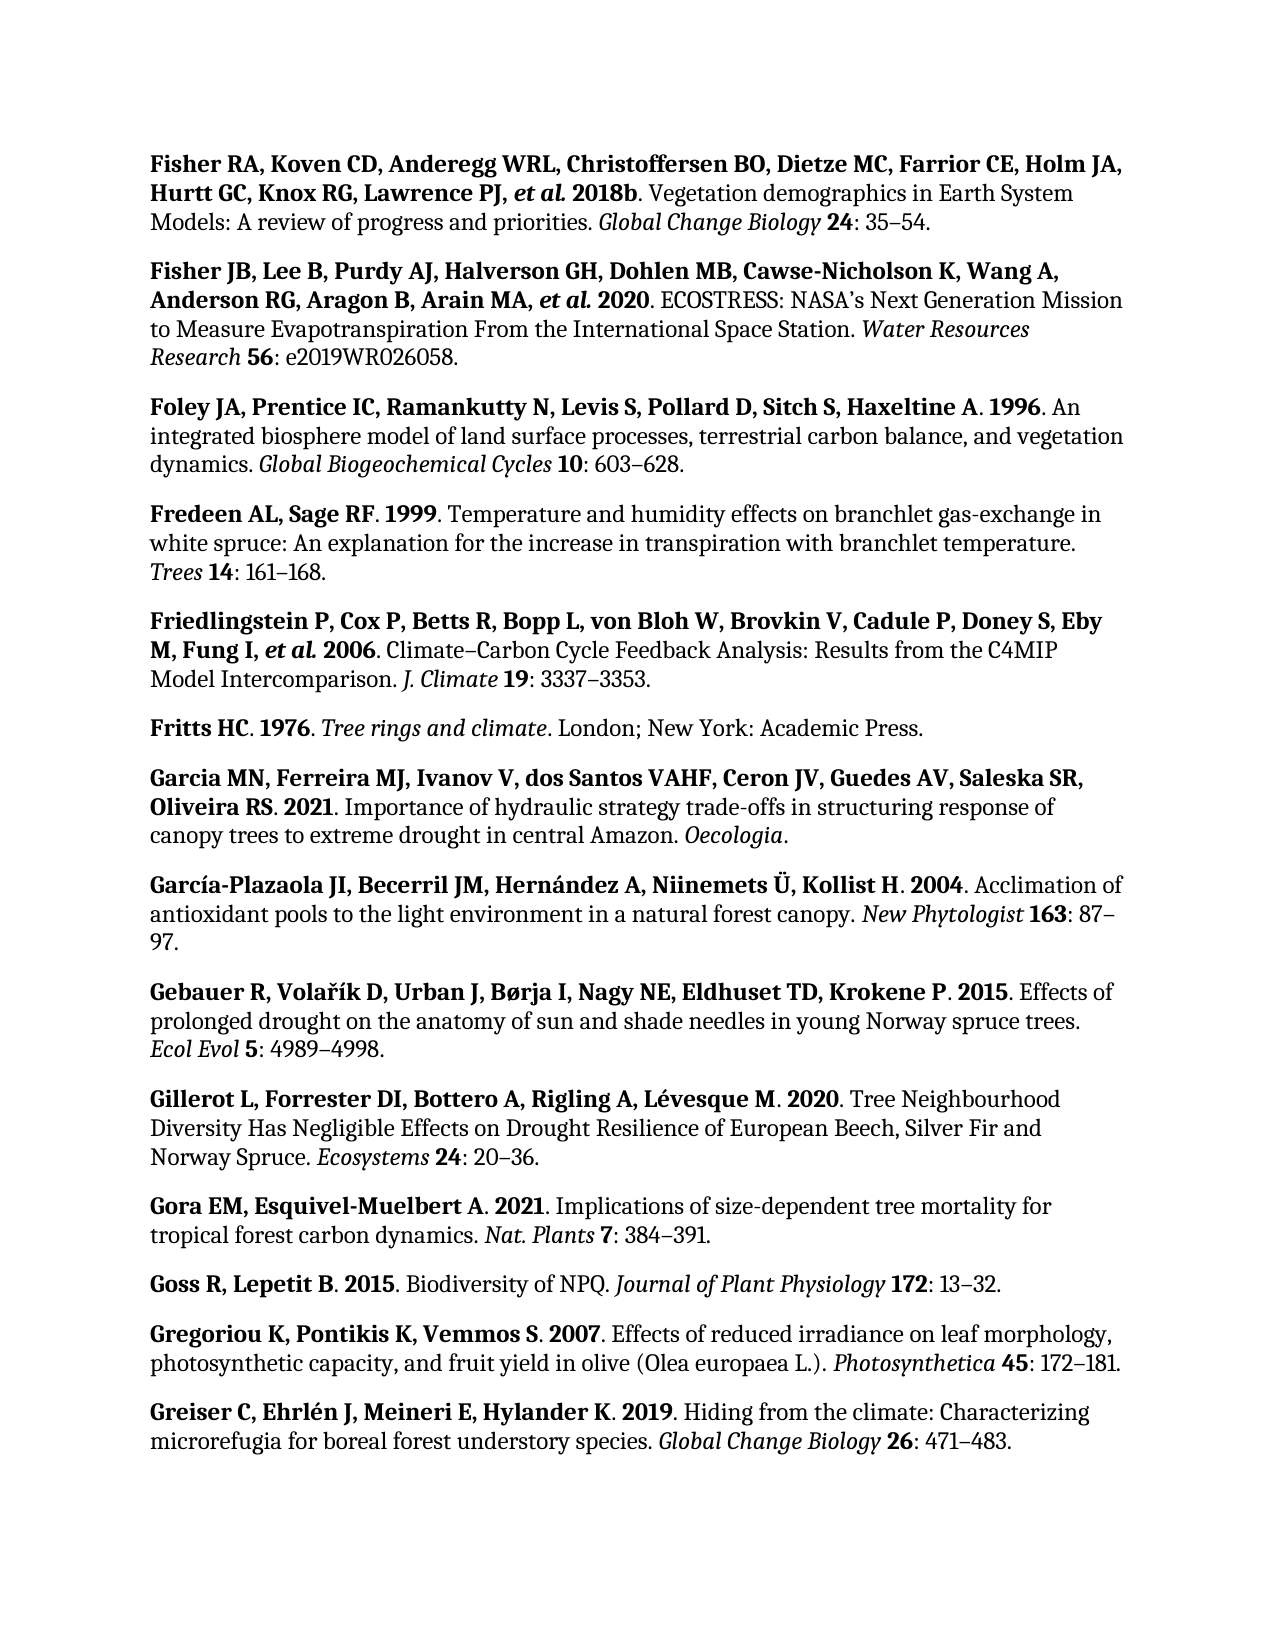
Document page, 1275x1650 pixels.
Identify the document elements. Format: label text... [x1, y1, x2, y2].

text Goss R, Lepetit B. 2015. Biodiversity of NPQ. Journal of Plant Physiology 172: 13–32. [150, 1270, 1125, 1299]
text Gregoriou K, Pontikis K, Vemmos S. 2007. Effects of reduced irradiance on leaf morphology, photosynthetic capacity, and fruit yield in olive (Olea europaea L.). Photosynthetica 45: 172–181. [150, 1320, 1125, 1377]
text Fisher JB, Lee B, Purdy AJ, Halverson GH, Dohlen MB, Cawse-Nicholson K, Wang A, Anderson RG, Aragon B, Arain MA, et al. 2020. ECOSTRESS: NASA’s Next Generation Mission to Measure Evapotranspiration From the International Space Station. Water Resources Research 56: e2019WR026058. [150, 257, 1125, 372]
text Garcia MN, Ferreira MJ, Ivanov V, dos Santos VAHF, Ceron JV, Guedes AV, Saleska SR, Oliveira RS. 2021. Importance of hydraulic strategy trade-offs in structuring response of canopy trees to extreme drought in central Amazon. Oecologia. [150, 764, 1125, 850]
text Foley JA, Prentice IC, Ramankutty N, Levis S, Pollard D, Sitch S, Haxeltine A. 1996. An integrated biosphere model of land surface processes, terrestrial carbon balance, and vegetation dynamics. Global Biogeochemical Cycles 10: 603–628. [150, 393, 1125, 479]
text García-Plazaola JI, Becerril JM, Hernández A, Niinemets Ü, Kollist H. 2004. Acclimation of antioxidant pools to the light environment in a natural forest canopy. New Phytologist 163: 87–97. [150, 871, 1125, 957]
text Greiser C, Ehrlén J, Meineri E, Hylander K. 2019. Hiding from the climate: Characterizing microrefugia for boreal forest understory species. Global Change Biology 26: 471–483. [150, 1398, 1125, 1456]
text Fisher RA, Koven CD, Anderegg WRL, Christoffersen BO, Dietze MC, Farrior CE, Holm JA, Hurtt GC, Knox RG, Lawrence PJ, et al. 2018b. Vegetation demographics in Earth System Models: A review of progress and priorities. Global Change Biology 24: 35–54. [150, 150, 1125, 236]
text Gillerot L, Forrester DI, Bottero A, Rigling A, Lévesque M. 2020. Tree Neighbourhood Diversity Has Negligible Effects on Drought Resilience of European Beech, Silver Fir and Norway Spruce. Ecosystems 24: 20–36. [150, 1085, 1125, 1171]
text Fredeen AL, Sage RF. 1999. Temperature and humidity effects on branchlet gas-exchange in white spruce: An explanation for the increase in transpiration with branchlet temperature. Trees 14: 161–168. [150, 500, 1125, 586]
text Fritts HC. 1976. Tree rings and climate. London; New York: Academic Press. [150, 714, 1125, 743]
text Gora EM, Esquivel-Muelbert A. 2021. Implications of size-dependent tree mortality for tropical forest carbon dynamics. Nat. Plants 7: 384–391. [150, 1192, 1125, 1249]
text Gebauer R, Volařík D, Urban J, Børja I, Nagy NE, Eldhuset TD, Krokene P. 2015. Effects of prolonged drought on the anatomy of sun and shade needles in young Norway spruce trees. Ecol Evol 5: 4989–4998. [150, 978, 1125, 1064]
text Friedlingstein P, Cox P, Betts R, Bopp L, von Bloh W, Brovkin V, Cadule P, Doney S, Eby M, Fung I, et al. 2006. Climate–Carbon Cycle Feedback Analysis: Results from the C4MIP Model Intercomparison. J. Climate 19: 3337–3353. [150, 607, 1125, 693]
